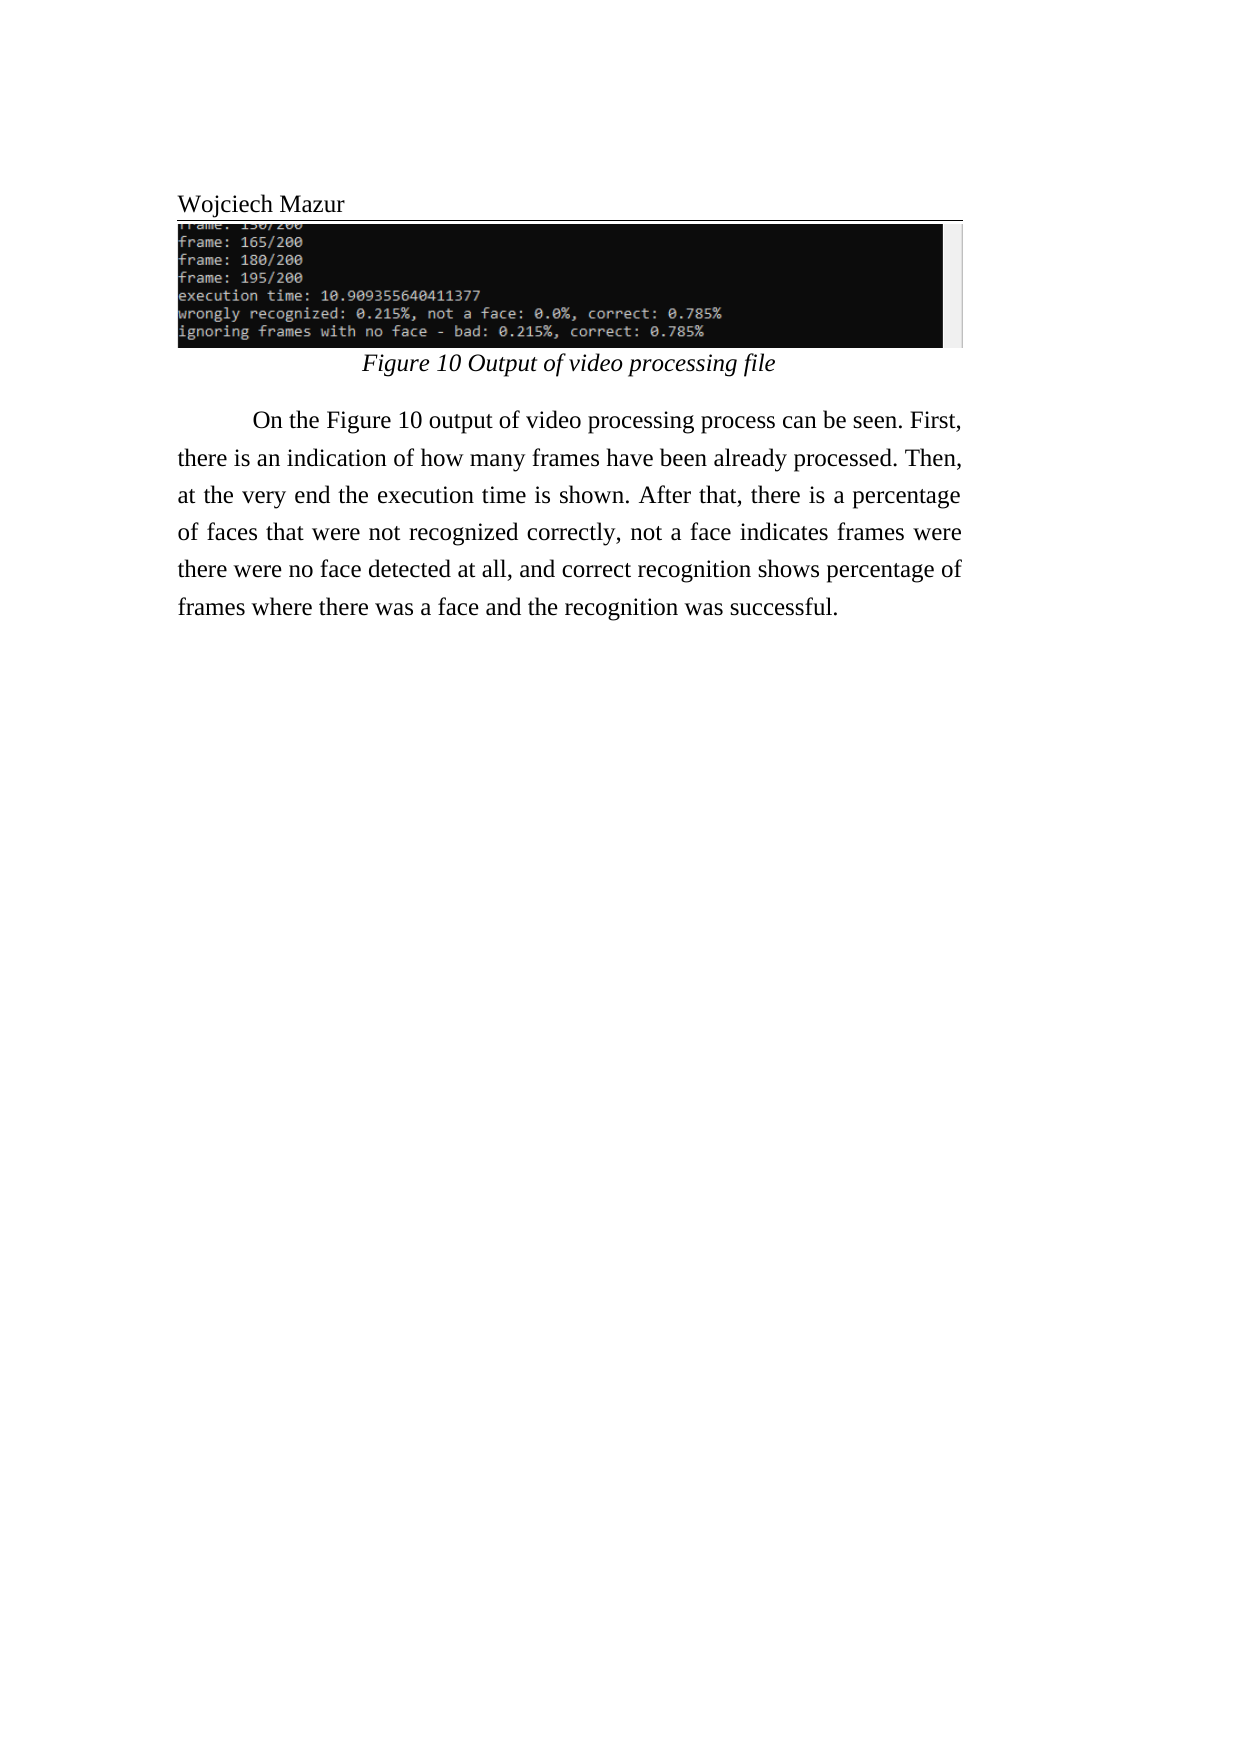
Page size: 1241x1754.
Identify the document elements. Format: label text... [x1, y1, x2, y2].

text Figure 10 Output of video processing file [177, 348, 963, 377]
text On the Figure 10 output of video processing process can be seen. First, there is an indication of how many frames have been already processed. Then, at the very end the execution time is shown. After that, there is a percentage of faces that were not recognized correctly, not a face indicates frames were there were no face detected at all, and correct recognition shows percentage of frames where there was a face and the recognition was successful. [177, 405, 963, 621]
picture [177, 224, 963, 348]
